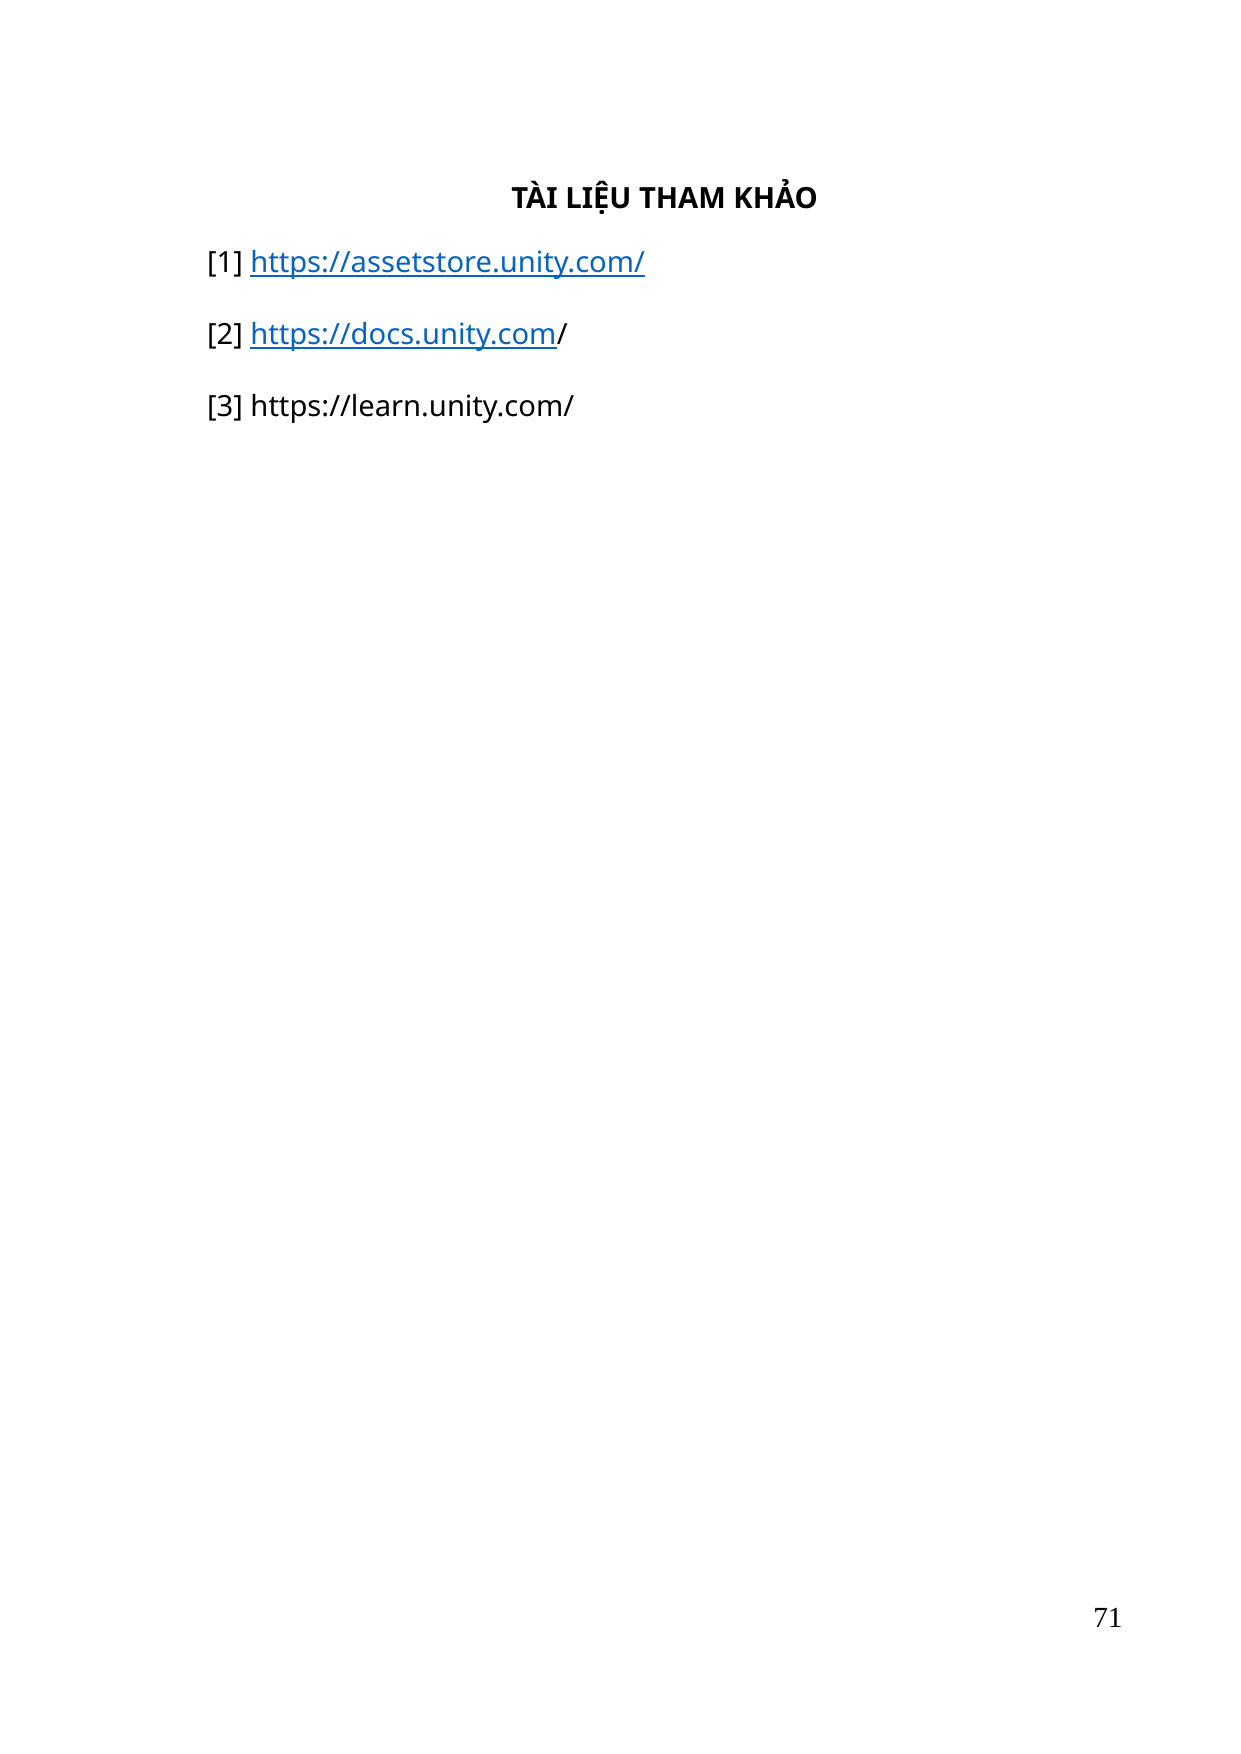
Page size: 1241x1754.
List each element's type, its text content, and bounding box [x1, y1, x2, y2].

text [3] https://learn.unity.com/ [207, 386, 1122, 425]
text [2] https://docs.unity.com/ [207, 313, 1122, 353]
subtitle TÀI LIỆU THAM KHẢO [207, 177, 1122, 217]
text [1] https://assetstore.unity.com/ [207, 242, 1122, 281]
